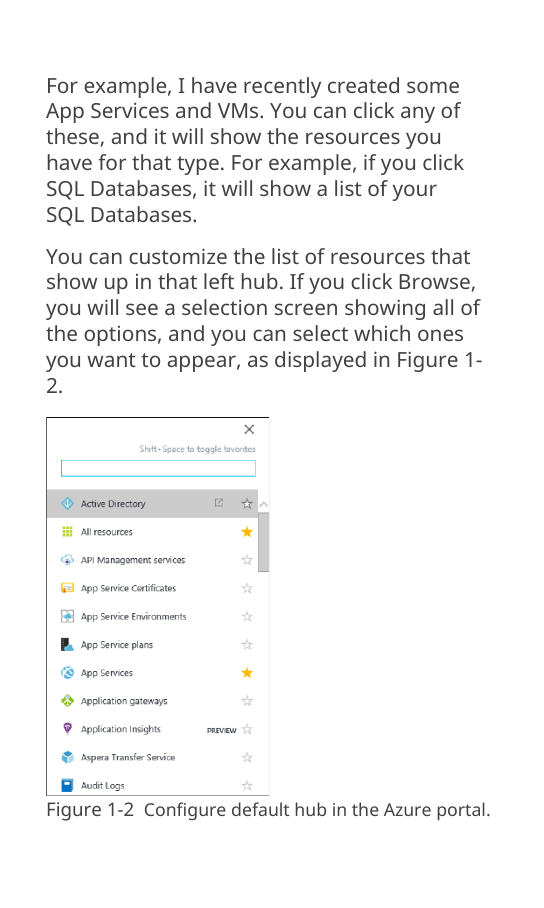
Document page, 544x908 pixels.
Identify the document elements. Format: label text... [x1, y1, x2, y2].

text For example, I have recently created some App Services and VMs. You can click any of these, and it will show the resources you have for that type. For example, if you click SQL Databases, it will show a list of your SQL Databases. [46, 73, 481, 228]
picture [46, 417, 270, 796]
text You can customize the list of resources that show up in that left hub. If you click Browse, you will see a selection screen showing all of the options, and you can select which ones you want to appear, as displayed in Figure 1-2. [46, 244, 493, 399]
text Figure 1-2 Configure default hub in the Azure portal. [46, 796, 493, 822]
